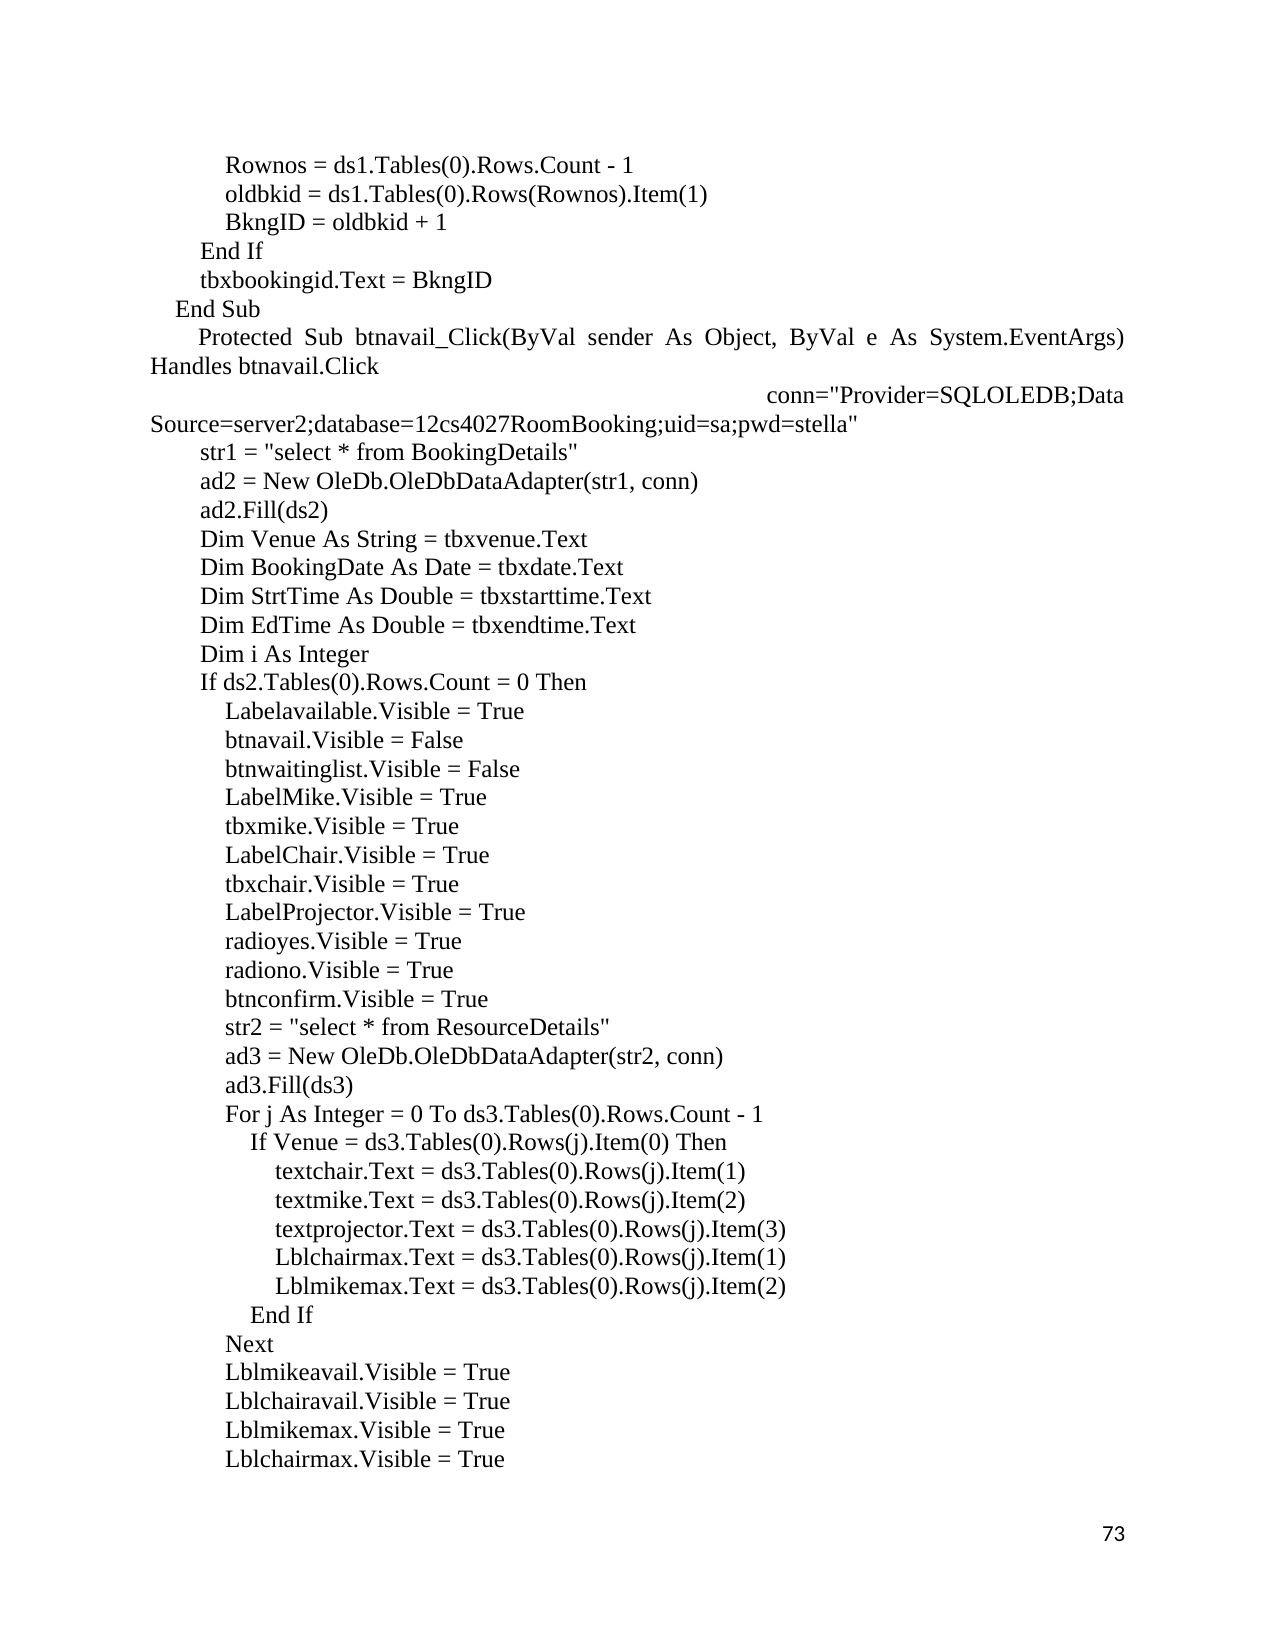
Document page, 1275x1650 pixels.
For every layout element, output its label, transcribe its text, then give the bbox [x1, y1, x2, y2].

text Dim i As Integer [150, 639, 1125, 667]
text tbxmike.Visible = True [150, 811, 1125, 840]
text Next [150, 1329, 1125, 1357]
text For j As Integer = 0 To ds3.Tables(0).Rows.Count - 1 [150, 1099, 1125, 1127]
text radiono.Visible = True [150, 955, 1125, 984]
text Lblmikemax.Visible = True [150, 1415, 1125, 1444]
text Dim StrtTime As Double = tbxstarttime.Text [150, 581, 1125, 610]
text str1 = "select * from BookingDetails" [150, 437, 1125, 466]
text str2 = "select * from ResourceDetails" [150, 1012, 1125, 1041]
text LabelChair.Visible = True [150, 840, 1125, 869]
text textmike.Text = ds3.Tables(0).Rows(j).Item(2) [150, 1185, 1125, 1214]
text btnconfirm.Visible = True [150, 984, 1125, 1012]
text Labelavailable.Visible = True [150, 696, 1125, 725]
text Dim BookingDate As Date = tbxdate.Text [150, 552, 1125, 581]
text ad2 = New OleDb.OleDbDataAdapter(str1, conn) [150, 466, 1125, 495]
text conn="Provider=SQLOLEDB;Data Source=server2;database=12cs4027RoomBooking;uid=sa;pwd=stella" [150, 380, 1125, 437]
text tbxchair.Visible = True [150, 869, 1125, 897]
text tbxbookingid.Text = BkngID [150, 265, 1125, 294]
text LabelProjector.Visible = True [150, 897, 1125, 926]
text End Sub [150, 294, 1125, 322]
text Protected Sub btnavail_Click(ByVal sender As Object, ByVal e As System.EventArgs) Handles btnavail.Click [150, 322, 1125, 380]
text Lblchairavail.Visible = True [150, 1386, 1125, 1415]
text btnwaitinglist.Visible = False [150, 754, 1125, 782]
text ad2.Fill(ds2) [150, 495, 1125, 524]
text If Venue = ds3.Tables(0).Rows(j).Item(0) Then [150, 1127, 1125, 1156]
text ad3.Fill(ds3) [150, 1070, 1125, 1099]
text Lblchairmax.Visible = True [150, 1444, 1125, 1472]
text Dim Venue As String = tbxvenue.Text [150, 524, 1125, 552]
text End If [150, 1300, 1125, 1329]
text Rownos = ds1.Tables(0).Rows.Count - 1 [150, 150, 1125, 179]
text oldbkid = ds1.Tables(0).Rows(Rownos).Item(1) [150, 179, 1125, 207]
text Lblmikemax.Text = ds3.Tables(0).Rows(j).Item(2) [150, 1271, 1125, 1300]
text Dim EdTime As Double = tbxendtime.Text [150, 610, 1125, 639]
text BkngID = oldbkid + 1 [150, 207, 1125, 236]
text Lblchairmax.Text = ds3.Tables(0).Rows(j).Item(1) [150, 1242, 1125, 1271]
text LabelMike.Visible = True [150, 782, 1125, 811]
text ad3 = New OleDb.OleDbDataAdapter(str2, conn) [150, 1041, 1125, 1070]
text btnavail.Visible = False [150, 725, 1125, 754]
text textchair.Text = ds3.Tables(0).Rows(j).Item(1) [150, 1156, 1125, 1185]
text Lblmikeavail.Visible = True [150, 1357, 1125, 1386]
text radioyes.Visible = True [150, 926, 1125, 955]
text End If [150, 236, 1125, 265]
text textprojector.Text = ds3.Tables(0).Rows(j).Item(3) [150, 1214, 1125, 1242]
text If ds2.Tables(0).Rows.Count = 0 Then [150, 667, 1125, 696]
